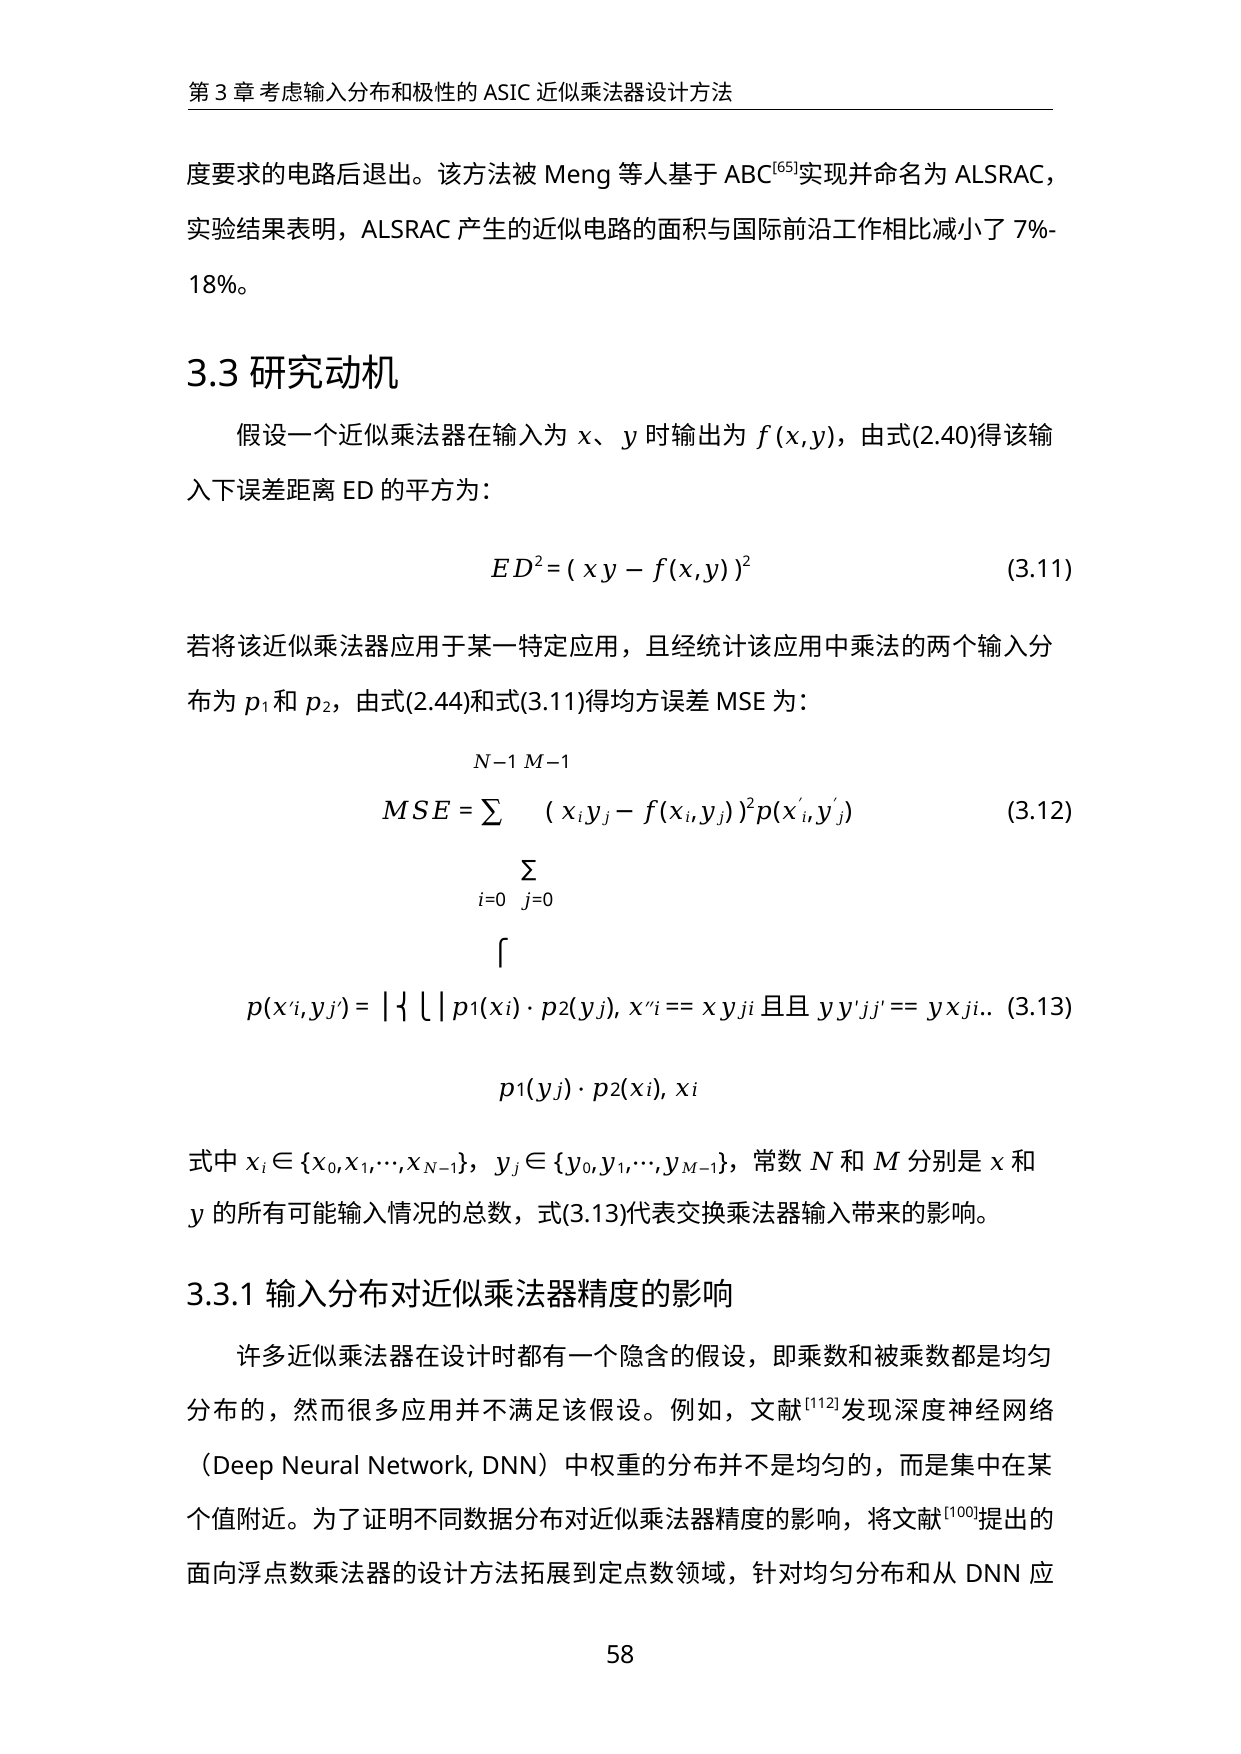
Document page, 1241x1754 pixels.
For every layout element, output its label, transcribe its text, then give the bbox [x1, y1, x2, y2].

text 假设一个近似乘法器在输入为 𝑥、𝑦 时输出为 𝑓(𝑥,𝑦)，由式(2.40)得该输入下误差距离 ED 的平方为： [186, 416, 1054, 506]
text 𝑝(𝑥′𝑖,𝑦𝑗′) = ⎪⎨⎩⎪𝑝1(𝑥𝑖) ⋅ 𝑝2(𝑦𝑗), 𝑥′′𝑖 == 𝑥𝑦𝑗𝑖 且且 𝑦𝑦′𝑗𝑗′ == 𝑦𝑥𝑗𝑖.. (3.13) [172, 986, 1072, 1023]
text 3.3 研究动机 [186, 343, 1072, 397]
text ⎧ [491, 934, 1072, 968]
text 𝑁−1 𝑀−1 [472, 748, 1072, 773]
text 𝑖=0 𝑗=0 [172, 887, 1072, 912]
text 式中 𝑥𝑖 ∈ {𝑥0,𝑥1,⋯,𝑥𝑁−1}，𝑦𝑗 ∈ {𝑦0,𝑦1,⋯,𝑦𝑀−1}，常数 𝑁 和 𝑀 分别是 𝑥 和 [188, 1141, 1072, 1178]
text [186, 155, 1070, 246]
text 𝑝1(𝑦𝑗) ⋅ 𝑝2(𝑥𝑖), 𝑥𝑖 [359, 1069, 836, 1103]
text 若将该近似乘法器应用于某一特定应用，且经统计该应用中乘法的两个输入分布为 𝑝1 和 𝑝2，由式(2.44)和式(3.11)得均方误差 MSE 为： [186, 627, 1054, 717]
text 𝐸𝐷2 = ( 𝑥𝑦 − 𝑓(𝑥,𝑦) )2 (3.11) [172, 550, 1072, 584]
text 18%。 [188, 264, 1072, 300]
text ∑ [521, 830, 1072, 882]
text 𝑦 的所有可能输入情况的总数，式(3.13)代表交换乘法器输入带来的影响。 [186, 1194, 1054, 1230]
text 𝑀𝑆𝐸 = ∑ ( 𝑥𝑖𝑦𝑗 − 𝑓(𝑥𝑖,𝑦𝑗) )2𝑝(𝑥′𝑖,𝑦′𝑗) (3.12) [172, 792, 1072, 827]
text 3.3.1 输入分布对近似乘法器精度的影响 [186, 1269, 1072, 1314]
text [186, 1336, 1054, 1590]
